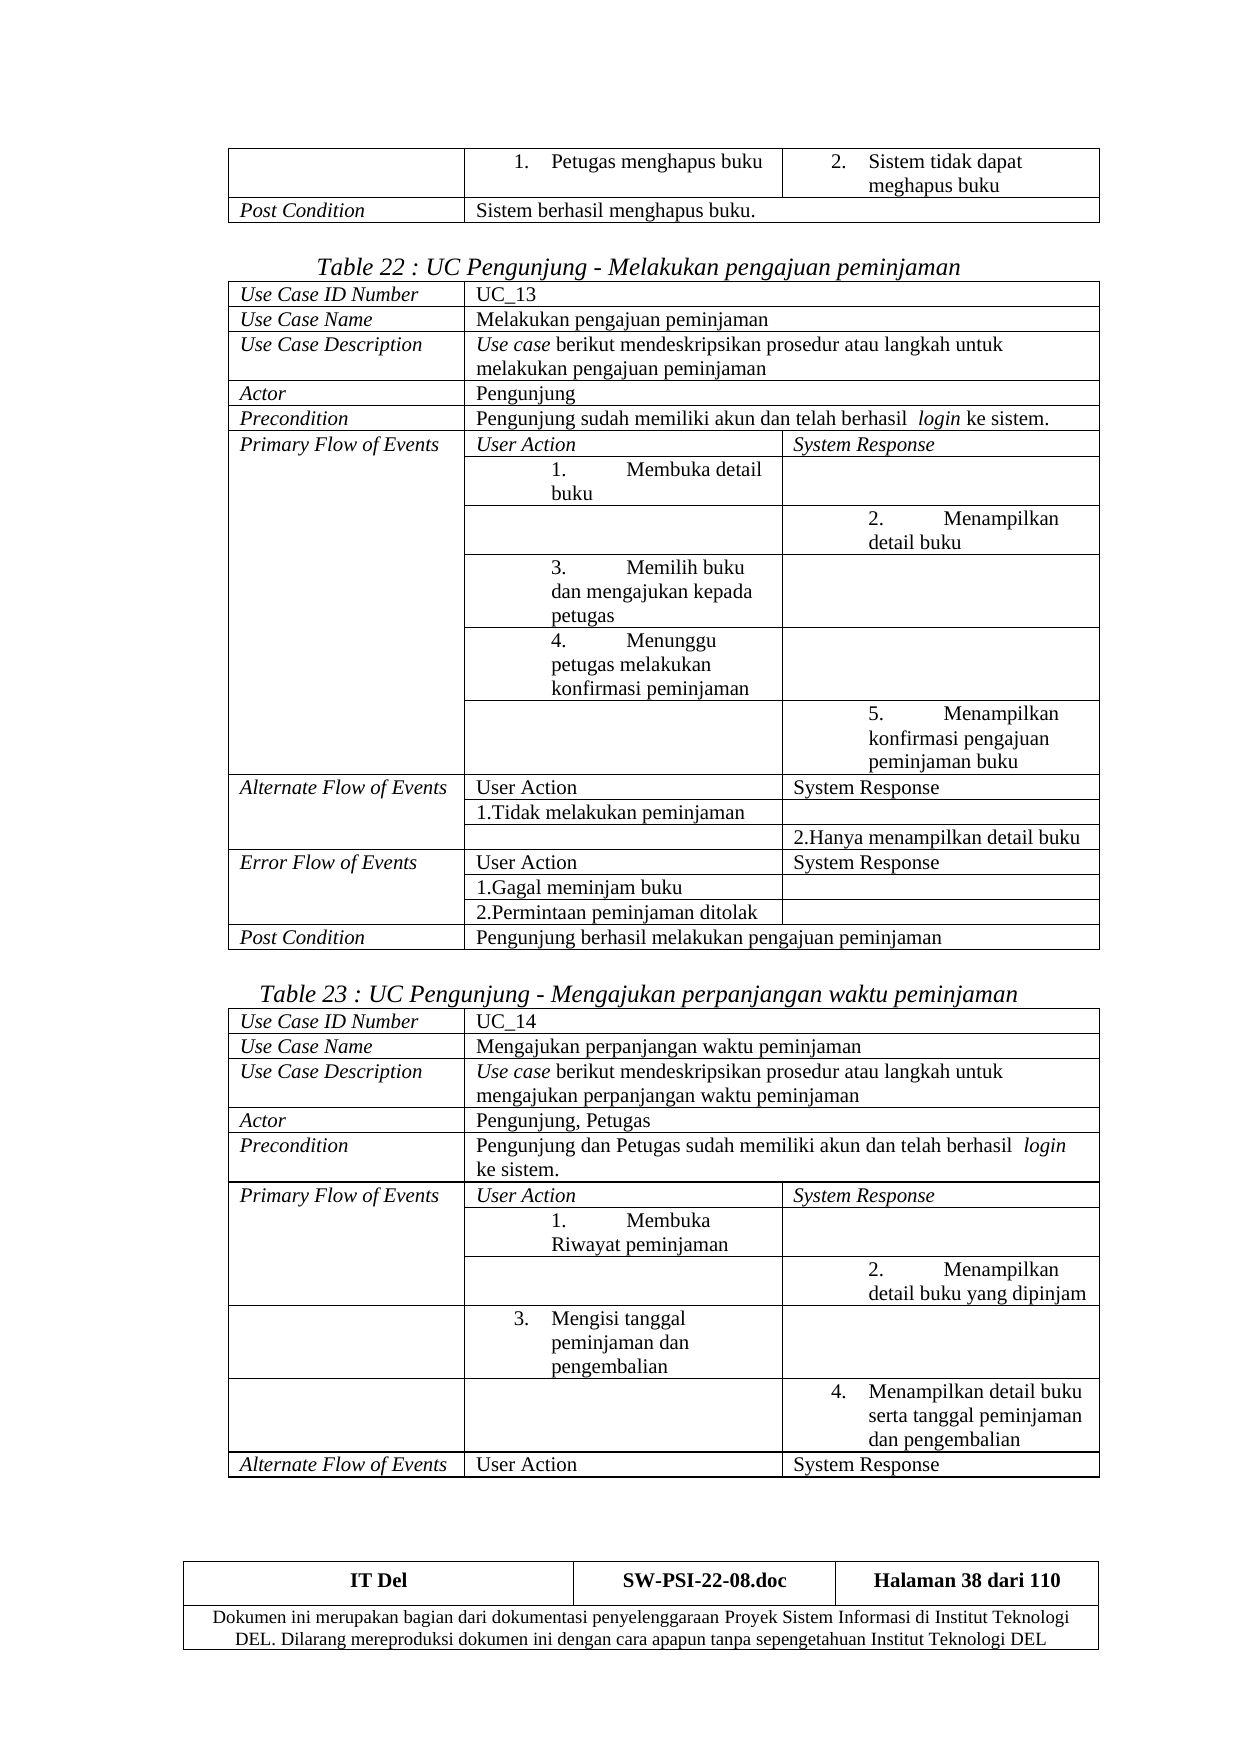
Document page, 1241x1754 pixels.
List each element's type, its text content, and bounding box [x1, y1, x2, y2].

table_cell Membuka Riwayat peminjaman [465, 1208, 782, 1256]
table_cell User Action [465, 1453, 782, 1476]
table_cell Membuka detail buku [465, 457, 782, 505]
table_cell Mengisi tanggal peminjaman dan pengembalian [465, 1306, 782, 1378]
table_cell [229, 1306, 464, 1378]
table_cell Menampilkan detail buku [783, 506, 1099, 554]
table_cell Post Condition [229, 925, 464, 949]
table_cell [229, 1453, 464, 1476]
table_cell Use Case Description [229, 1059, 464, 1107]
table_cell User Action [465, 850, 782, 874]
table_cell Pengunjung berhasil melakukan pengajuan peminjaman [465, 925, 1099, 949]
table_header UC_14 [465, 1009, 1099, 1033]
table_cell Menampilkan konfirmasi pengajuan peminjaman buku [783, 701, 1099, 773]
table_cell Sistem tidak dapat meghapus buku [783, 149, 1099, 197]
table_cell System Response [783, 1453, 1099, 1476]
table_cell Mengajukan perpanjangan waktu peminjaman [465, 1034, 1099, 1058]
table_cell System Response [783, 775, 1099, 799]
table_cell Primary Flow of Events [229, 431, 464, 773]
table_cell Actor [229, 381, 464, 405]
table_cell [465, 825, 782, 849]
table_cell Primary Flow of Events [229, 1183, 464, 1305]
table_cell [783, 875, 1099, 899]
text Table 22 : UC Pengunjung - Melakukan pengajuan peminjaman [187, 252, 1092, 281]
table_cell [783, 900, 1099, 924]
table_cell Menunggu petugas melakukan konfirmasi peminjaman [465, 628, 782, 700]
table_cell Post Condition [229, 198, 464, 222]
table_cell Pengunjung [465, 381, 1099, 405]
table_cell Error Flow of Events [229, 850, 464, 924]
table_cell 2.Hanya menampilkan detail buku [783, 825, 1099, 849]
table_cell Melakukan pengajuan peminjaman [465, 307, 1099, 331]
table_cell [783, 1208, 1099, 1256]
table_cell System Response [783, 850, 1099, 874]
table_cell Alternate Flow of Events [229, 775, 464, 849]
table_cell 1.Tidak melakukan peminjaman [465, 800, 782, 824]
table_cell [465, 1379, 782, 1451]
table_cell Menampilkan detail buku yang dipinjam [783, 1257, 1099, 1305]
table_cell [229, 149, 464, 197]
table_cell [783, 628, 1099, 700]
table_header UC_13 [465, 282, 1099, 306]
table_cell Use Case Name [229, 307, 464, 331]
table_cell Pengunjung sudah memiliki akun dan telah berhasil login ke sistem. [465, 406, 1099, 430]
table_cell [465, 1257, 782, 1305]
table_cell Use case berikut mendeskripsikan prosedur atau langkah untuk mengajukan perpanjangan waktu peminjaman [465, 1059, 1099, 1107]
table_cell System Response [783, 1183, 1099, 1207]
table_header Use Case ID Number [229, 1009, 464, 1033]
table_cell [465, 701, 782, 773]
table_cell User Action [465, 775, 782, 799]
table_cell Precondition [229, 406, 464, 430]
table_cell Pengunjung dan Petugas sudah memiliki akun dan telah berhasil login ke sistem. [465, 1133, 1099, 1181]
table_cell Use Case Description [229, 332, 464, 380]
table_cell User Action [465, 431, 782, 456]
table_cell [783, 800, 1099, 824]
text Table 23 : UC Pengunjung - Mengajukan perpanjangan waktu peminjaman [187, 979, 1092, 1008]
table_cell Memilih buku dan mengajukan kepada petugas [465, 555, 782, 627]
table_cell [465, 506, 782, 554]
table_header Use Case ID Number [229, 282, 464, 306]
table_cell Petugas menghapus buku [465, 149, 782, 197]
table_cell Actor [229, 1108, 464, 1132]
table_cell [229, 1379, 464, 1451]
table_cell Precondition [229, 1133, 464, 1181]
table_cell User Action [465, 1183, 782, 1207]
table_cell [783, 555, 1099, 627]
table_cell 1.Gagal meminjam buku [465, 875, 782, 899]
table_cell Use Case Name [229, 1034, 464, 1058]
table_cell Menampilkan detail buku serta tanggal peminjaman dan pengembalian [783, 1379, 1099, 1451]
table_cell System Response [783, 431, 1099, 456]
table_cell Use case berikut mendeskripsikan prosedur atau langkah untuk melakukan pengajuan peminjaman [465, 332, 1099, 380]
table_cell Pengunjung, Petugas [465, 1108, 1099, 1132]
table_cell [783, 457, 1099, 505]
table_cell Sistem berhasil menghapus buku. [465, 198, 1099, 222]
table_cell [783, 1306, 1099, 1378]
table_cell 2.Permintaan peminjaman ditolak [465, 900, 782, 924]
